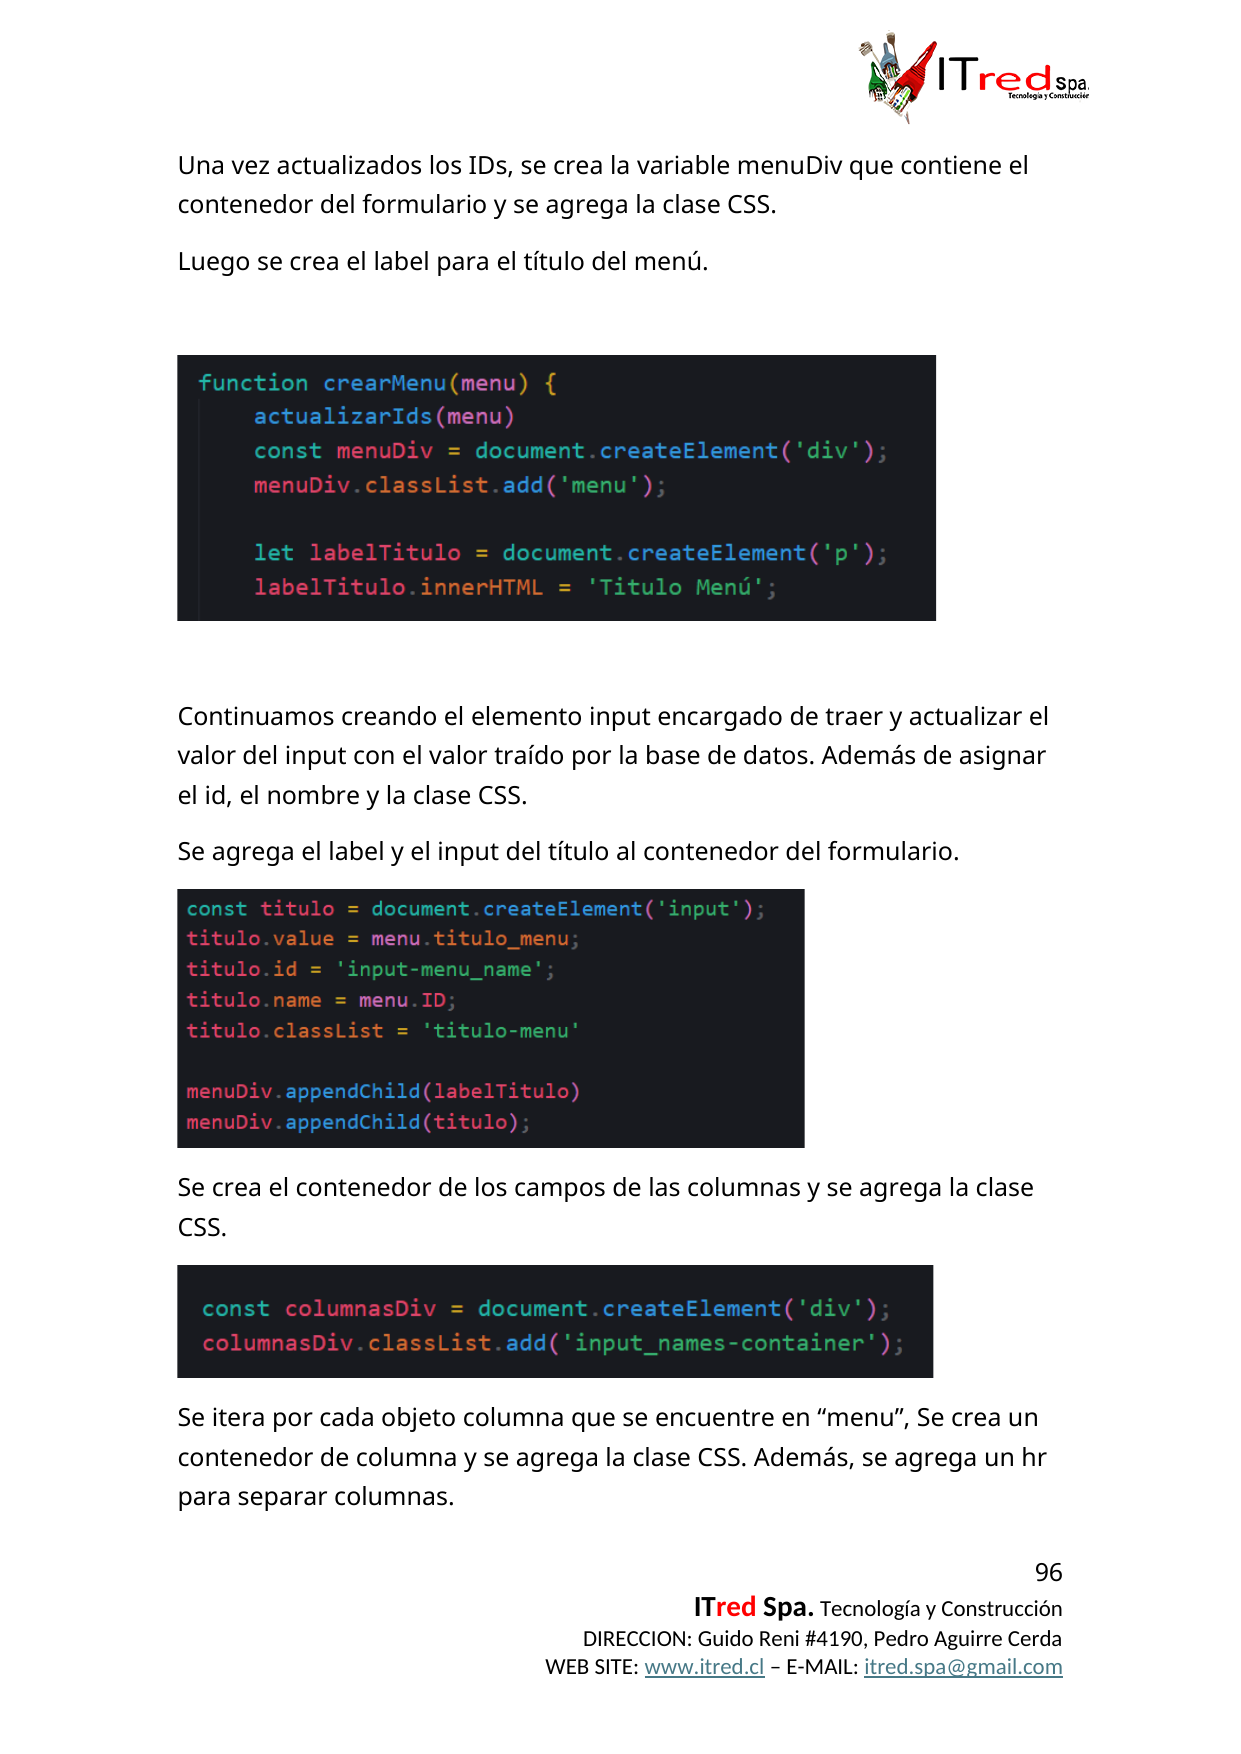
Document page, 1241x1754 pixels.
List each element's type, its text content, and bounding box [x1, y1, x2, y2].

text Luego se crea el label para el título del menú. [177, 243, 1063, 277]
text Se itera por cada objeto columna que se encuentre en “menu”, Se crea un contenedor de columna y se agrega la clase CSS. Además, se agrega un hr para separar columnas. [177, 1400, 1063, 1513]
picture [857, 30, 1089, 124]
text Una vez actualizados los IDs, se crea la variable menuDiv que contiene el contenedor del formulario y se agrega la clase CSS. [177, 148, 1063, 221]
picture [177, 1265, 934, 1378]
picture [177, 889, 805, 1148]
text Se crea el contenedor de los campos de las columnas y se agrega la clase CSS. [177, 1170, 1063, 1243]
text Continuamos creando el elemento input encargado de traer y actualizar el valor del input con el valor traído por la base de datos. Además de asignar el id, el nombre y la clase CSS. [177, 698, 1063, 812]
text Se agrega el label y el input del título al contenedor del formulario. [177, 834, 1063, 868]
picture [177, 355, 937, 621]
